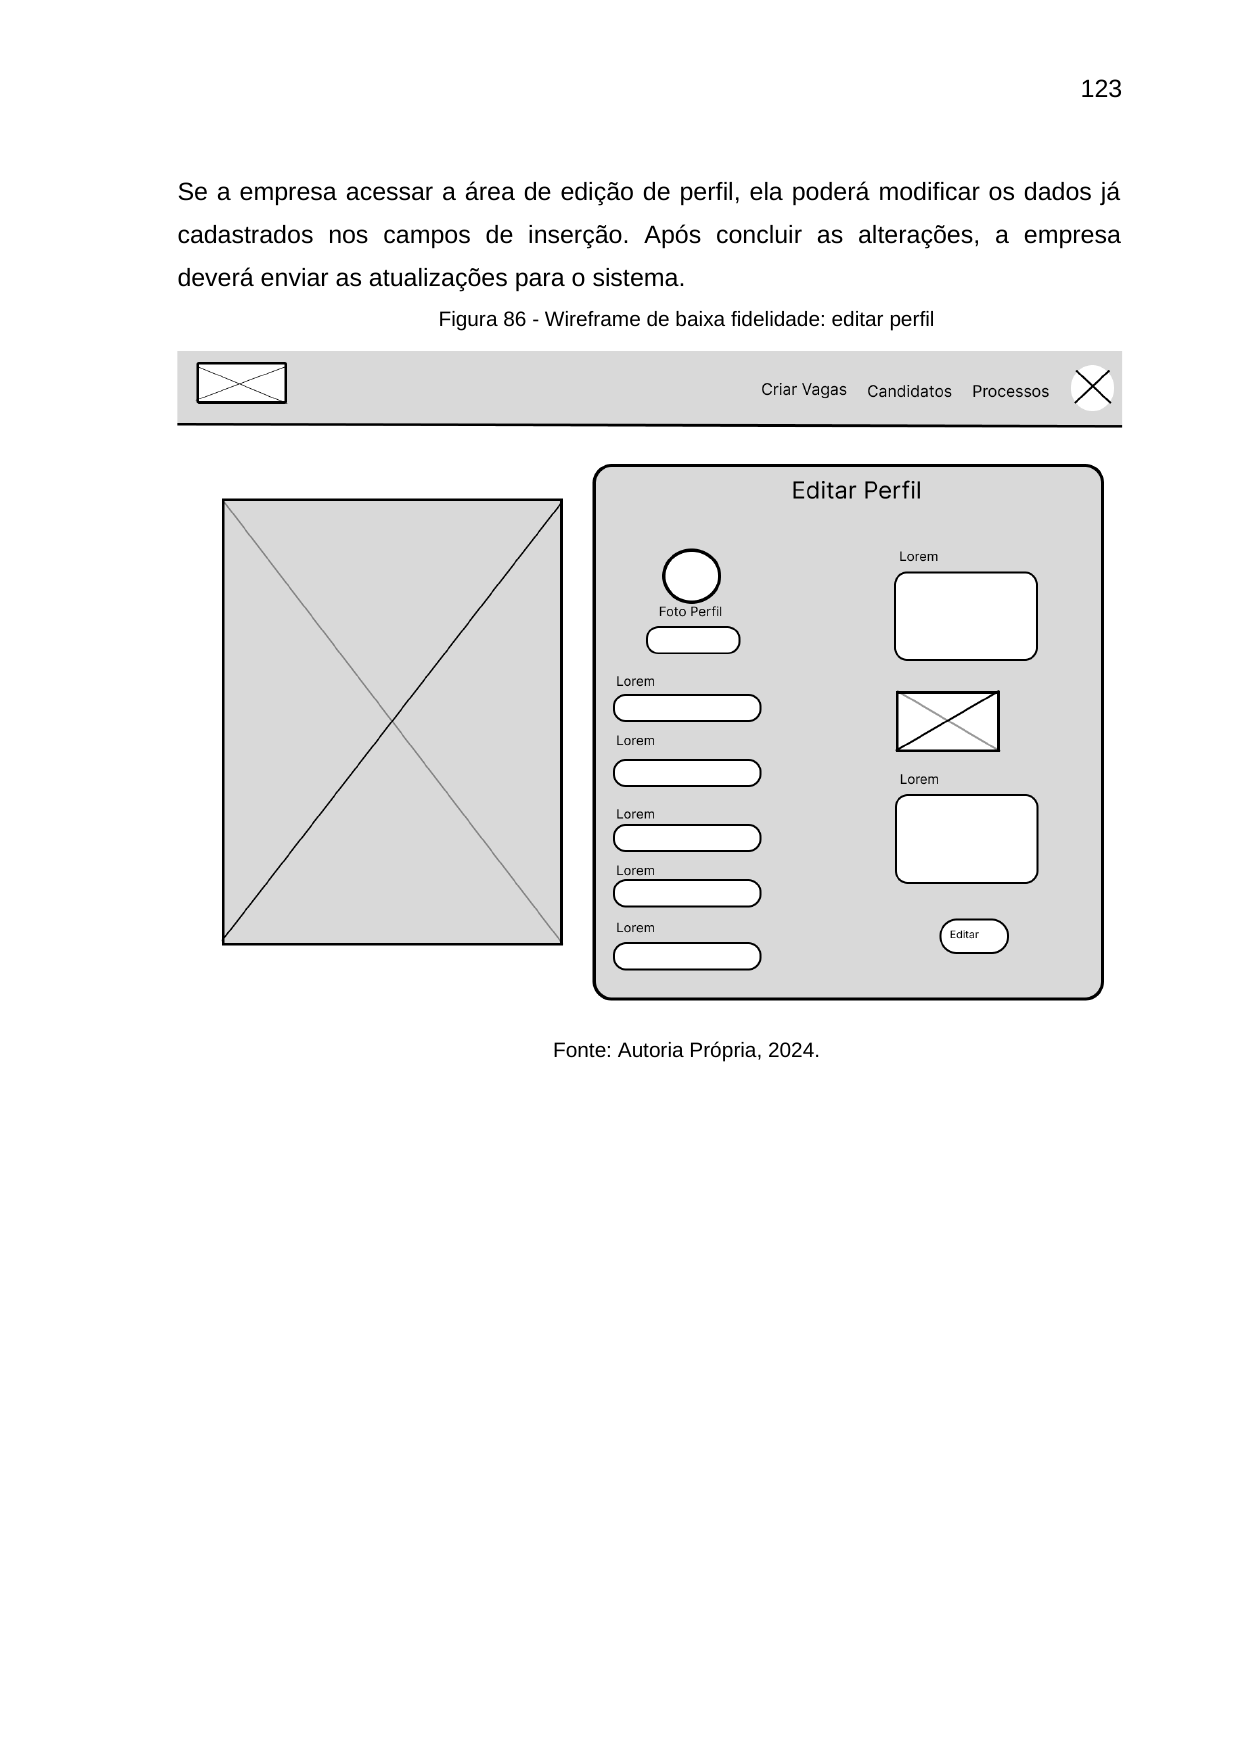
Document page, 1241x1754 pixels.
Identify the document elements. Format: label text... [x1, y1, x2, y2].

text Fonte: Autoria Própria, 2024. [177, 1038, 1122, 1062]
text Figura 86 - Wireframe de baixa fidelidade: editar perfil [177, 307, 1122, 331]
text Se a empresa acessar a área de edição de perfil, ela poderá modificar os dados já cadastrados nos campos de inserção. Após concluir as alterações, a empresa deverá enviar as atualizações para o sistema. [177, 177, 1122, 292]
picture [177, 351, 1123, 1024]
